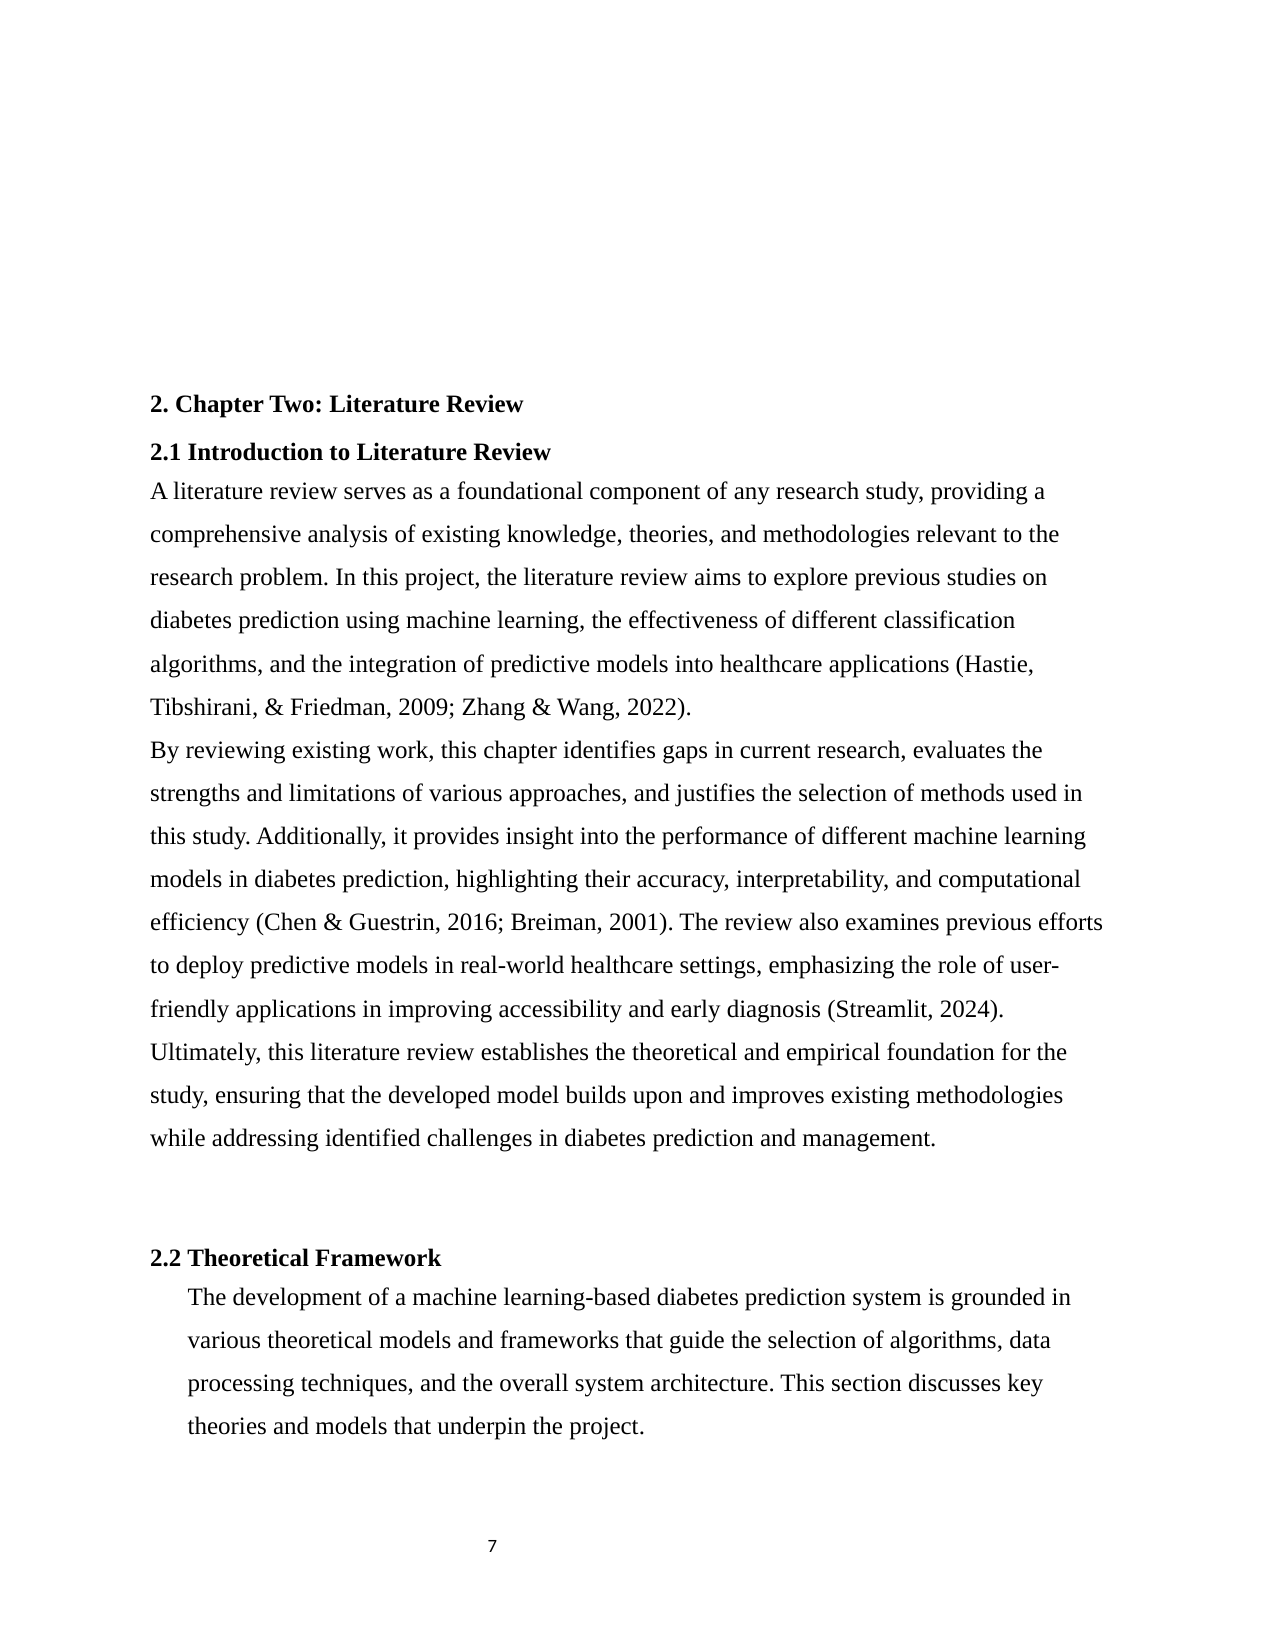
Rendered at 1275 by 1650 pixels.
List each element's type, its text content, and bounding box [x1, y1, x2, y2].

subtitle 2.2 Theoretical Framework [150, 1243, 1125, 1271]
subtitle 2.1 Introduction to Literature Review [150, 437, 1125, 466]
subtitle 2. Chapter Two: Literature Review [150, 389, 1125, 418]
text The development of a machine learning-based diabetes prediction system is grounded in various theoretical models and frameworks that guide the selection of algorithms, data processing techniques, and the overall system architecture. This section discusses key theories and models that underpin the project. [187, 1282, 1125, 1440]
text A literature review serves as a foundational component of any research study, providing a comprehensive analysis of existing knowledge, theories, and methodologies relevant to the research problem. In this project, the literature review aims to explore previous studies on diabetes prediction using machine learning, the effectiveness of different classification algorithms, and the integration of predictive models into healthcare applications (Hastie, Tibshirani, & Friedman, 2009; Zhang & Wang, 2022). By reviewing existing work, this chapter identifies gaps in current research, evaluates the strengths and limitations of various approaches, and justifies the selection of methods used in this study. Additionally, it provides insight into the performance of different machine learning models in diabetes prediction, highlighting their accuracy, interpretability, and computational efficiency (Chen & Guestrin, 2016; Breiman, 2001). The review also examines previous efforts to deploy predictive models in real-world healthcare settings, emphasizing the role of user-friendly applications in improving accessibility and early diagnosis (Streamlit, 2024). Ultimately, this literature review establishes the theoretical and empirical foundation for the study, ensuring that the developed model builds upon and improves existing methodologies while addressing identified challenges in diabetes prediction and management. [150, 476, 1125, 1152]
